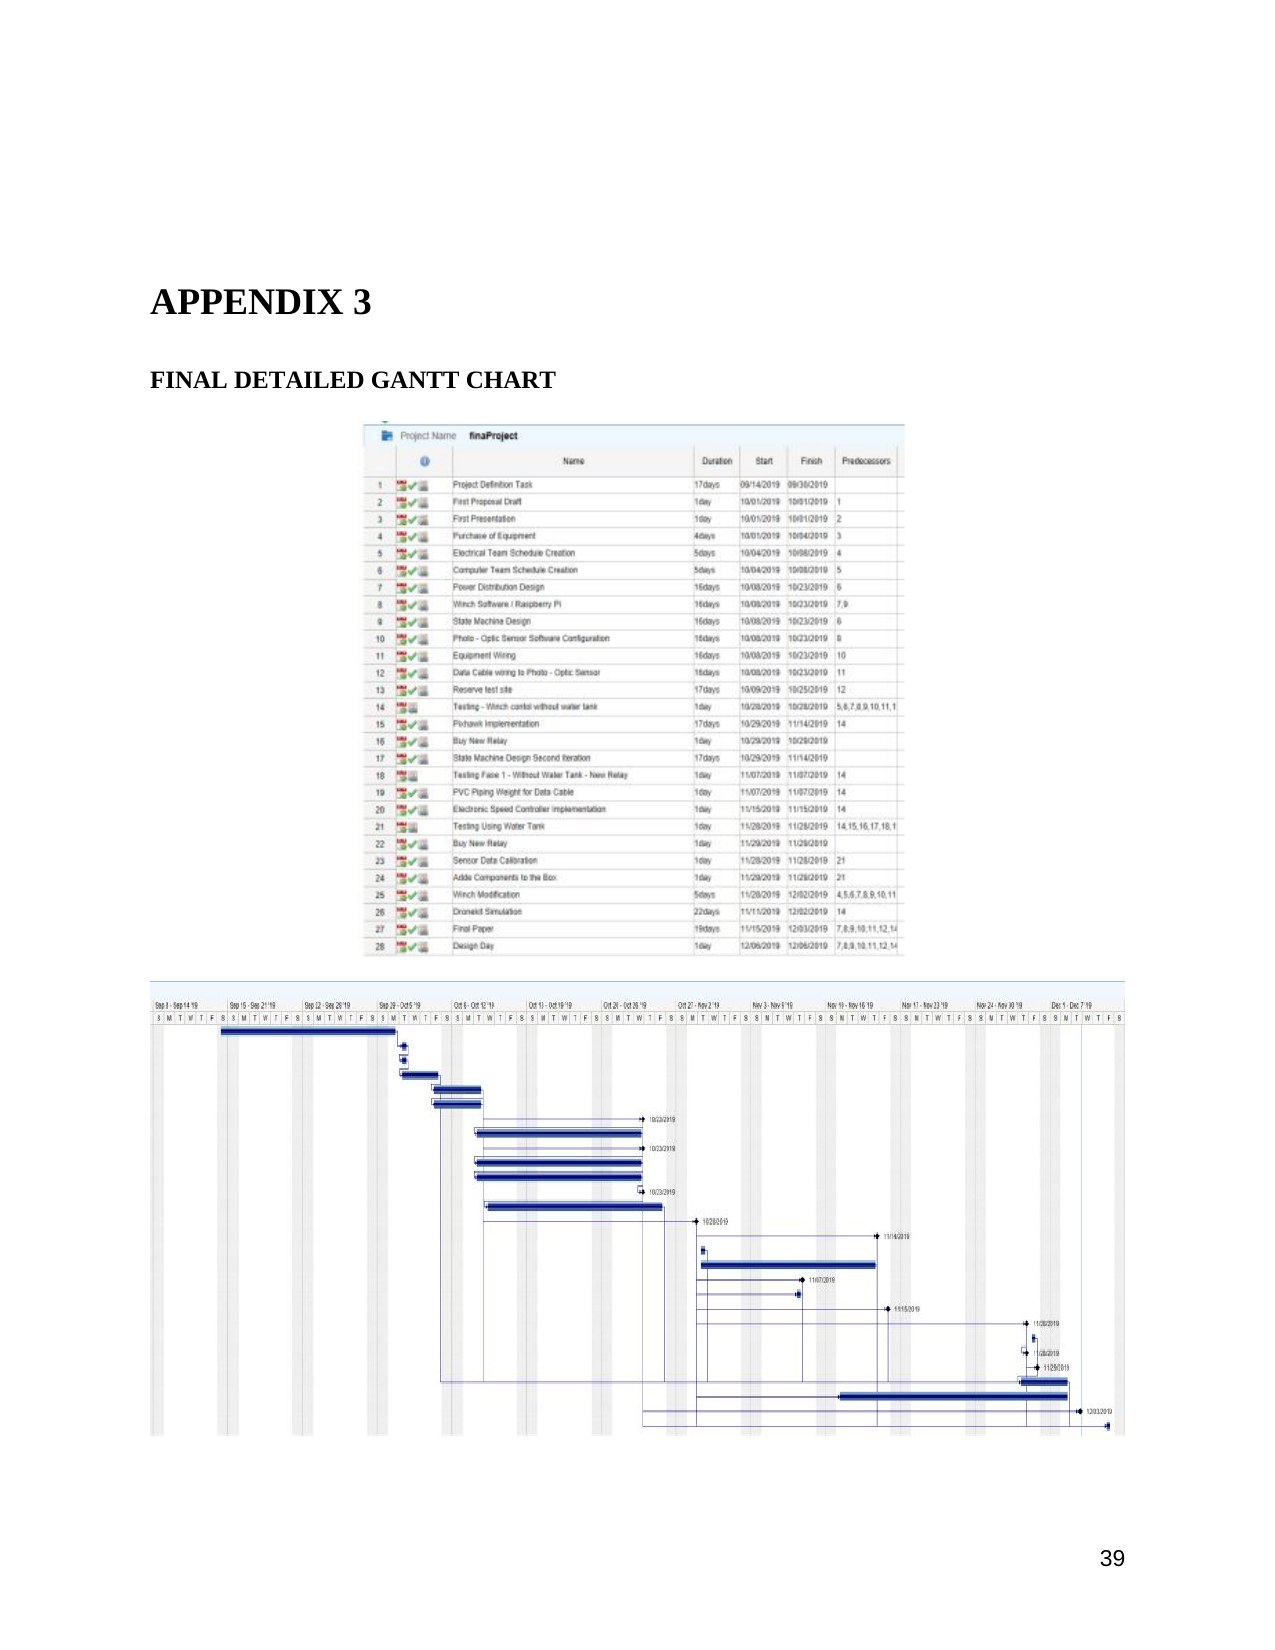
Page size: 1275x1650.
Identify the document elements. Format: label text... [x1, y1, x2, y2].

text APPENDIX 3 [150, 279, 1125, 322]
picture [150, 976, 1125, 1440]
picture [357, 421, 905, 958]
text FINAL DETAILED GANTT CHART [150, 366, 1125, 394]
